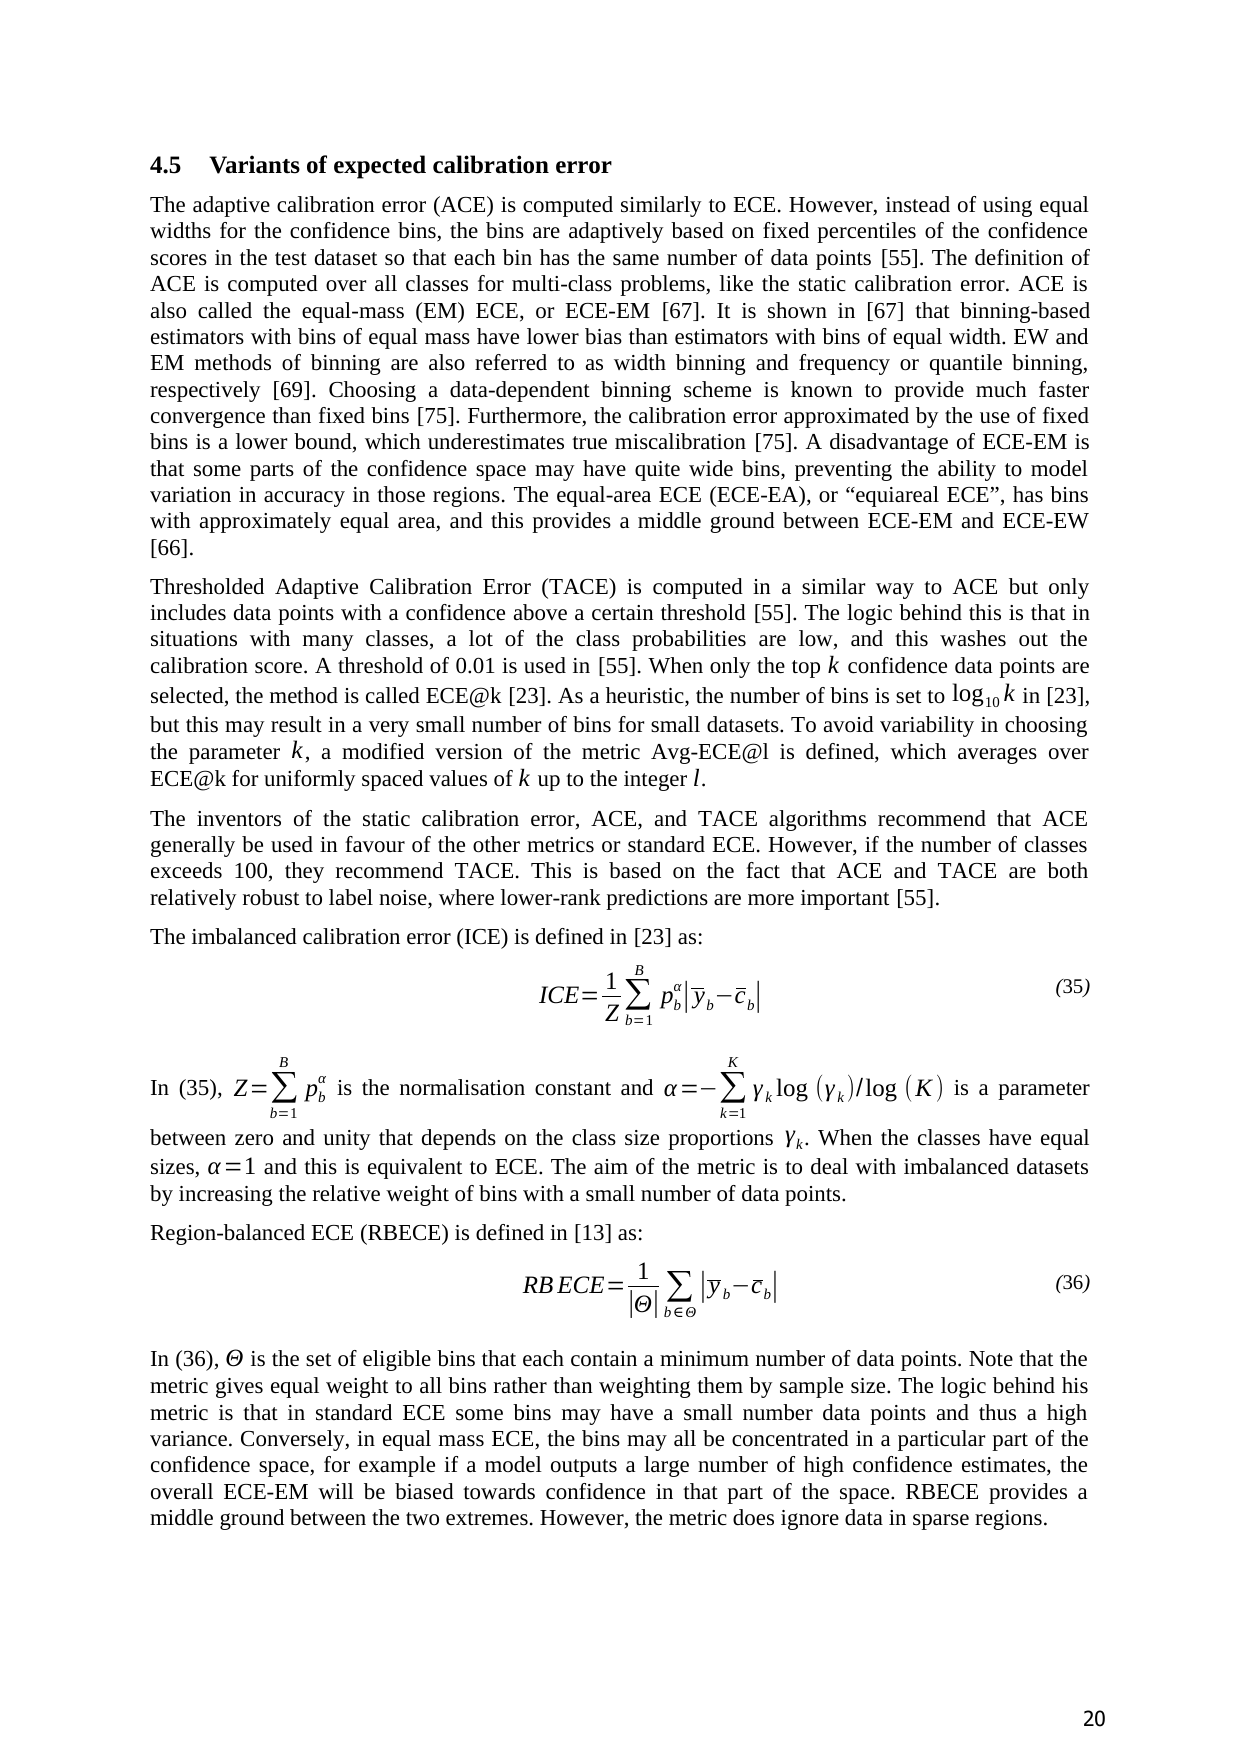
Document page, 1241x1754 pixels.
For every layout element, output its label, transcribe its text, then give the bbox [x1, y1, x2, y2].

table_header (35) [985, 962, 1101, 1041]
table_header [257, 962, 985, 1041]
text In (36), is the set of eligible bins that each contain a minimum number of data points. Note that the metric gives equal weight to all bins rather than weighting them by sample size. The logic behind his metric is that in standard ECE some bins may have a small number data points and thus a high variance. Conversely, in equal mass ECE, the bins may all be concentrated in a particular part of the confidence space, for example if a model outputs a large number of high confidence estimates, the overall ECE-EM will be biased towards confidence in that part of the space. RBECE provides a middle ground between the two extremes. However, the metric does ignore data in sparse regions. [150, 1345, 1090, 1530]
text In (35), is the normalisation constant and is a parameter between zero and unity that depends on the class size proportions . When the classes have equal sizes, and this is equivalent to ECE. The aim of the metric is to deal with imbalanced datasets by increasing the relative weight of bins with a small number of data points. [150, 1054, 1090, 1206]
text The adaptive calibration error (ACE) is computed similarly to ECE. However, instead of using equal widths for the confidence bins, the bins are adaptively based on fixed percentiles of the confidence scores in the test dataset so that each bin has the same number of data points [55]. The definition of ACE is computed over all classes for multi-class problems, like the static calibration error. ACE is also called the equal-mass (EM) ECE, or ECE-EM [67]. It is shown in [67] that binning-based estimators with bins of equal mass have lower bias than estimators with bins of equal width. EW and EM methods of binning are also referred to as width binning and frequency or quantile binning, respectively [69]. Choosing a data-dependent binning scheme is known to provide much faster convergence than fixed bins [75]. Furthermore, the calibration error approximated by the use of fixed bins is a lower bound, which underestimates true miscalibration [75]. A disadvantage of ECE-EM is that some parts of the confidence space may have quite wide bins, preventing the ability to model variation in accuracy in those regions. The equal-area ECE (ECE-EA), or “equiareal ECE”, has bins with approximately equal area, and this provides a middle ground between ECE-EM and ECE-EW [66]. [150, 191, 1090, 560]
text Thresholded Adaptive Calibration Error (TACE) is computed in a similar way to ACE but only includes data points with a confidence above a certain threshold [55]. The logic behind this is that in situations with many classes, a lot of the class probabilities are low, and this washes out the calibration score. A threshold of 0.01 is used in [55]. When only the top confidence data points are selected, the method is called ECE@k [23]. As a heuristic, the number of bins is set to in [23], but this may result in a very small number of bins for small datasets. To avoid variability in choosing the parameter , a modified version of the metric Avg-ECE@l is defined, which averages over ECE@k for uniformly spaced values of up to the integer . [150, 573, 1090, 792]
table_header (36) [985, 1258, 1101, 1332]
text Region-balanced ECE (RBECE) is defined in [13] as: [150, 1219, 1090, 1245]
text The inventors of the static calibration error, ACE, and TACE algorithms recommend that ACE generally be used in favour of the other metrics or standard ECE. However, if the number of classes exceeds 100, they recommend TACE. This is based on the fact that ACE and TACE are both relatively robust to label noise, where lower-rank predictions are more important [55]. [150, 805, 1090, 910]
table_header [257, 1258, 985, 1332]
subtitle Variants of expected calibration error [150, 150, 1090, 179]
text The imbalanced calibration error (ICE) is defined in [23] as: [150, 923, 1090, 949]
